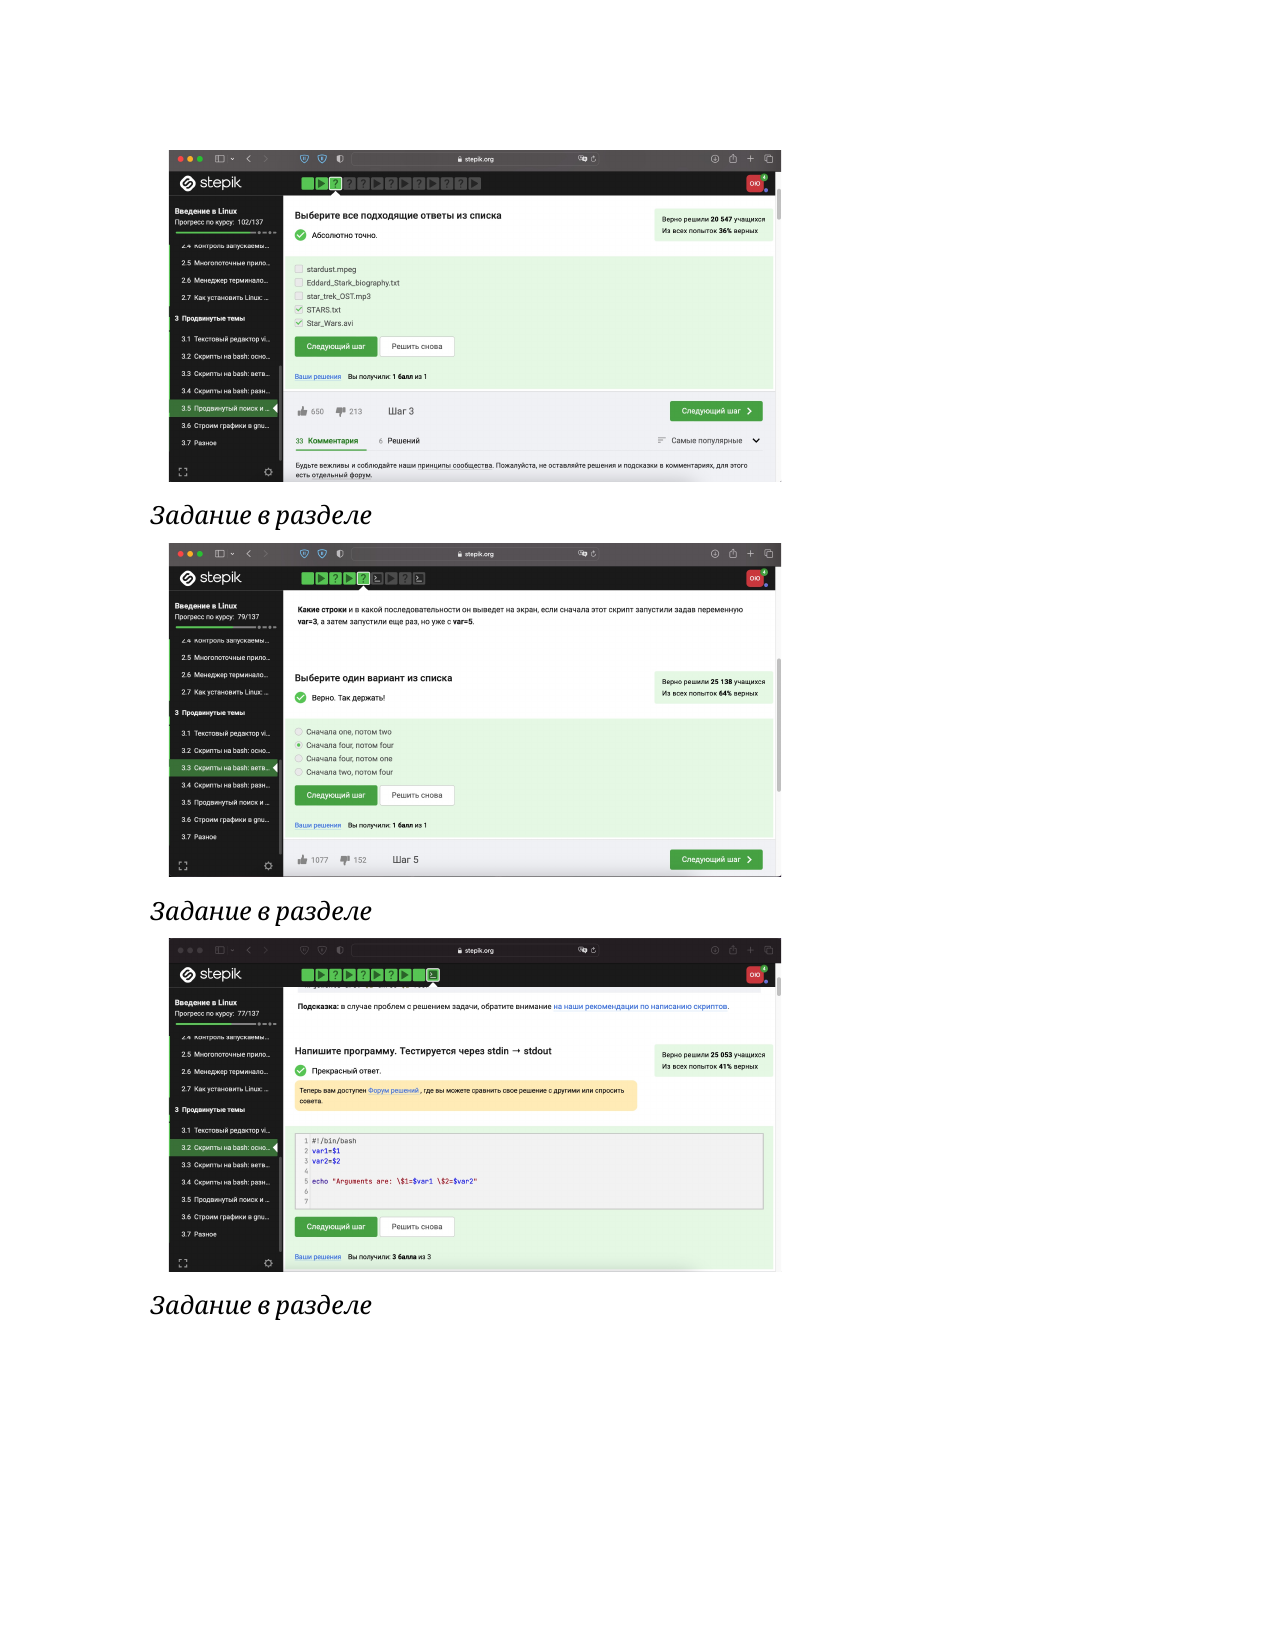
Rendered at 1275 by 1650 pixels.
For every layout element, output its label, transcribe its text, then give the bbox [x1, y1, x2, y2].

text Задание в разделе [150, 898, 1125, 926]
text Задание в разделе [150, 1292, 1125, 1321]
text Задание в разделе [150, 502, 1125, 531]
